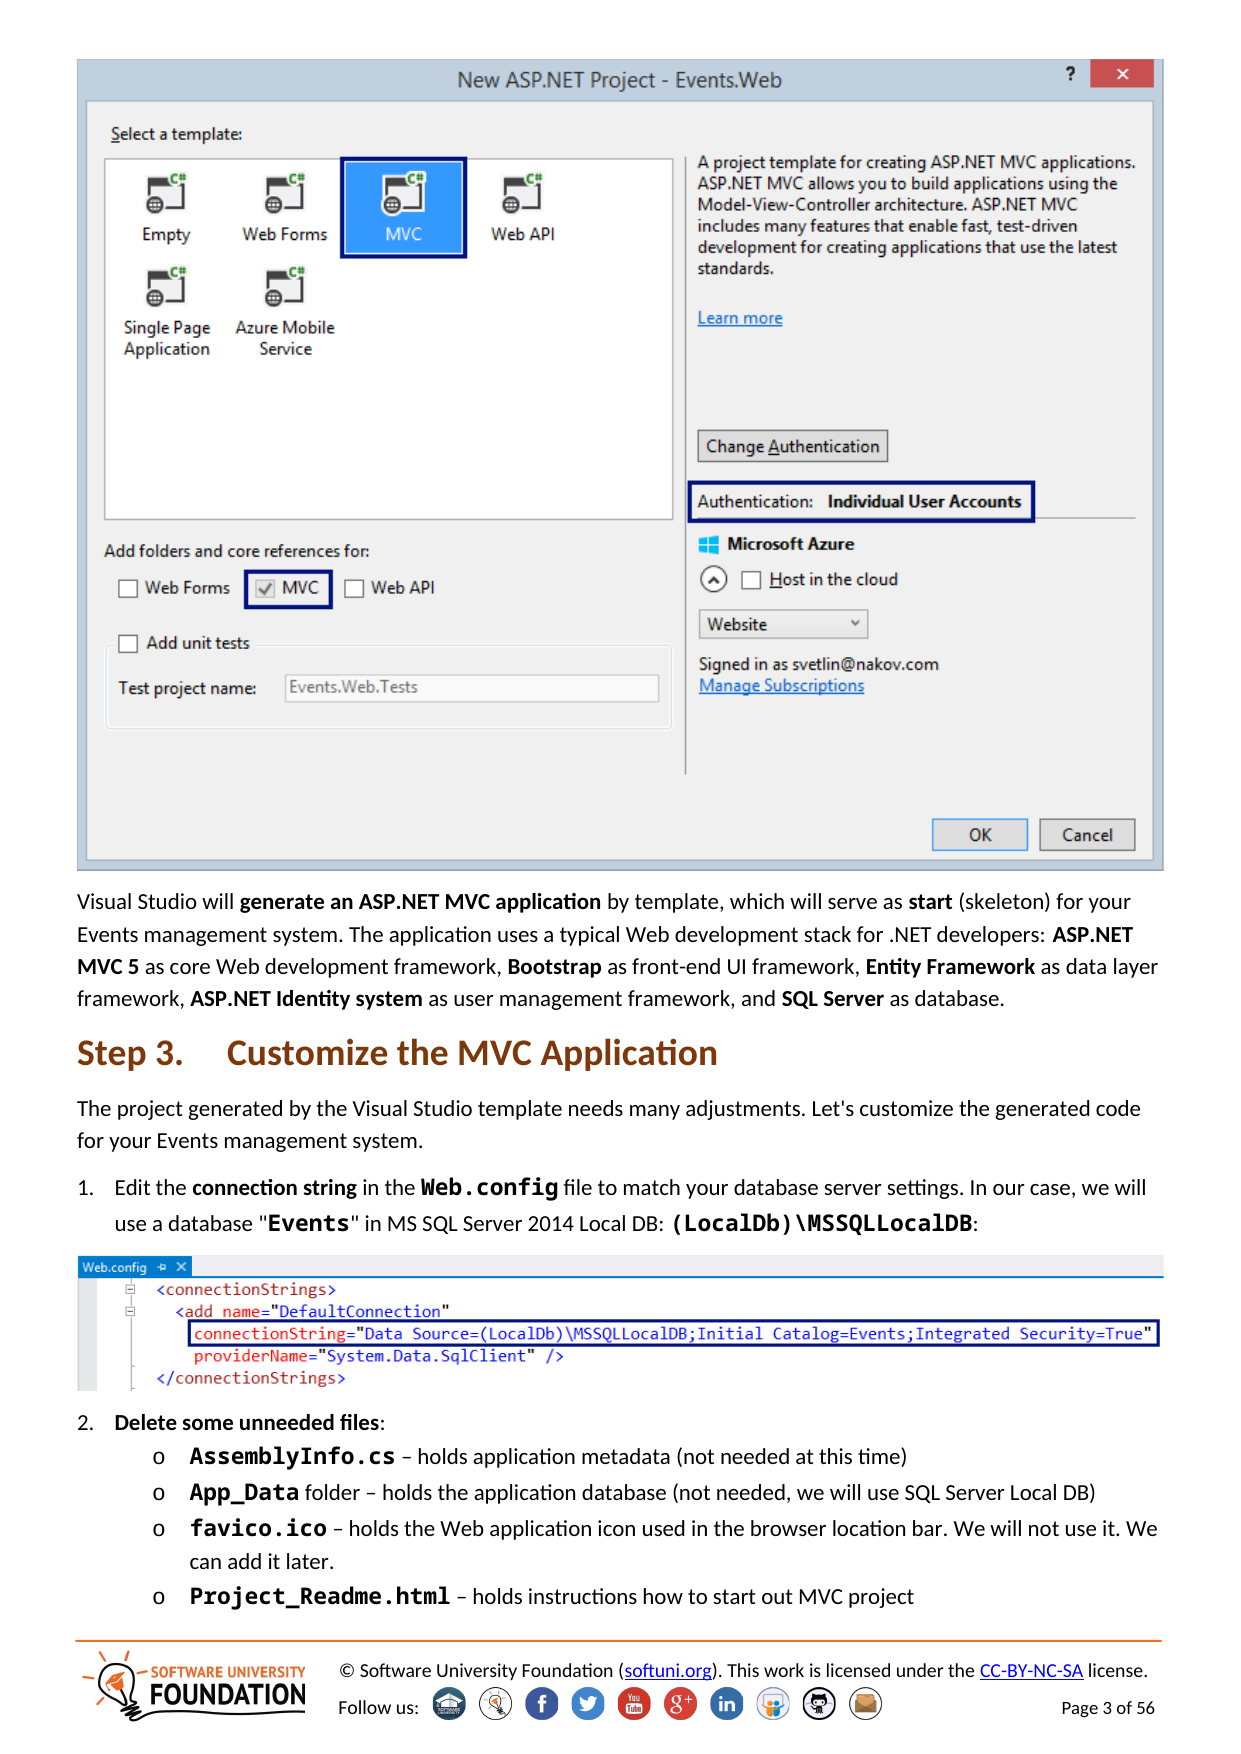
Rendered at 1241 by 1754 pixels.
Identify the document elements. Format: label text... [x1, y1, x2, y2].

list App_Data folder – holds the application database (not needed, we will use SQL Server Local DB) [152, 1476, 1163, 1507]
list Project_Readme.html – holds instructions how to start out MVC project [152, 1580, 1163, 1611]
picture [432, 1687, 466, 1720]
picture [479, 1687, 512, 1720]
picture [664, 1687, 697, 1720]
picture [525, 1687, 559, 1720]
list favico.ico – holds the Web application icon used in the browser location bar. We will not use it. We can add it later. [152, 1512, 1163, 1576]
text The project generated by the Visual Studio template needs many adjustments. Let's customize the generated code for your Events management system. [77, 1094, 1163, 1154]
picture [710, 1687, 744, 1720]
picture [617, 1687, 651, 1720]
picture [802, 1687, 836, 1720]
picture [756, 1687, 790, 1720]
picture [571, 1687, 605, 1720]
picture [76, 59, 1164, 871]
subtitle Customize the MVC Application [77, 1029, 1163, 1074]
text Visual Studio will generate an ASP.NET MVC application by template, which will serve as start (skeleton) for your Events management system. The application uses a typical Web development stack for .NET developers: ASP.NET MVC 5 as core Web development framework, Bootstrap as front-end UI framework, Entity Framework as data layer framework, ASP.NET Identity system as user management framework, and SQL Server as database. [77, 887, 1163, 1012]
picture [76, 1255, 1164, 1391]
list Delete some unneeded files: [77, 1408, 1163, 1436]
list Edit the connection string in the Web.config file to match your database server settings. In our case, we will use a database "Events" in MS SQL Server 2014 Local DB: (LocalDb)\MSSQLLocalDB: [77, 1171, 1163, 1238]
picture [81, 1649, 305, 1722]
picture [849, 1687, 882, 1720]
list AssemblyInfo.cs – holds application metadata (not needed at this time) [152, 1440, 1163, 1471]
